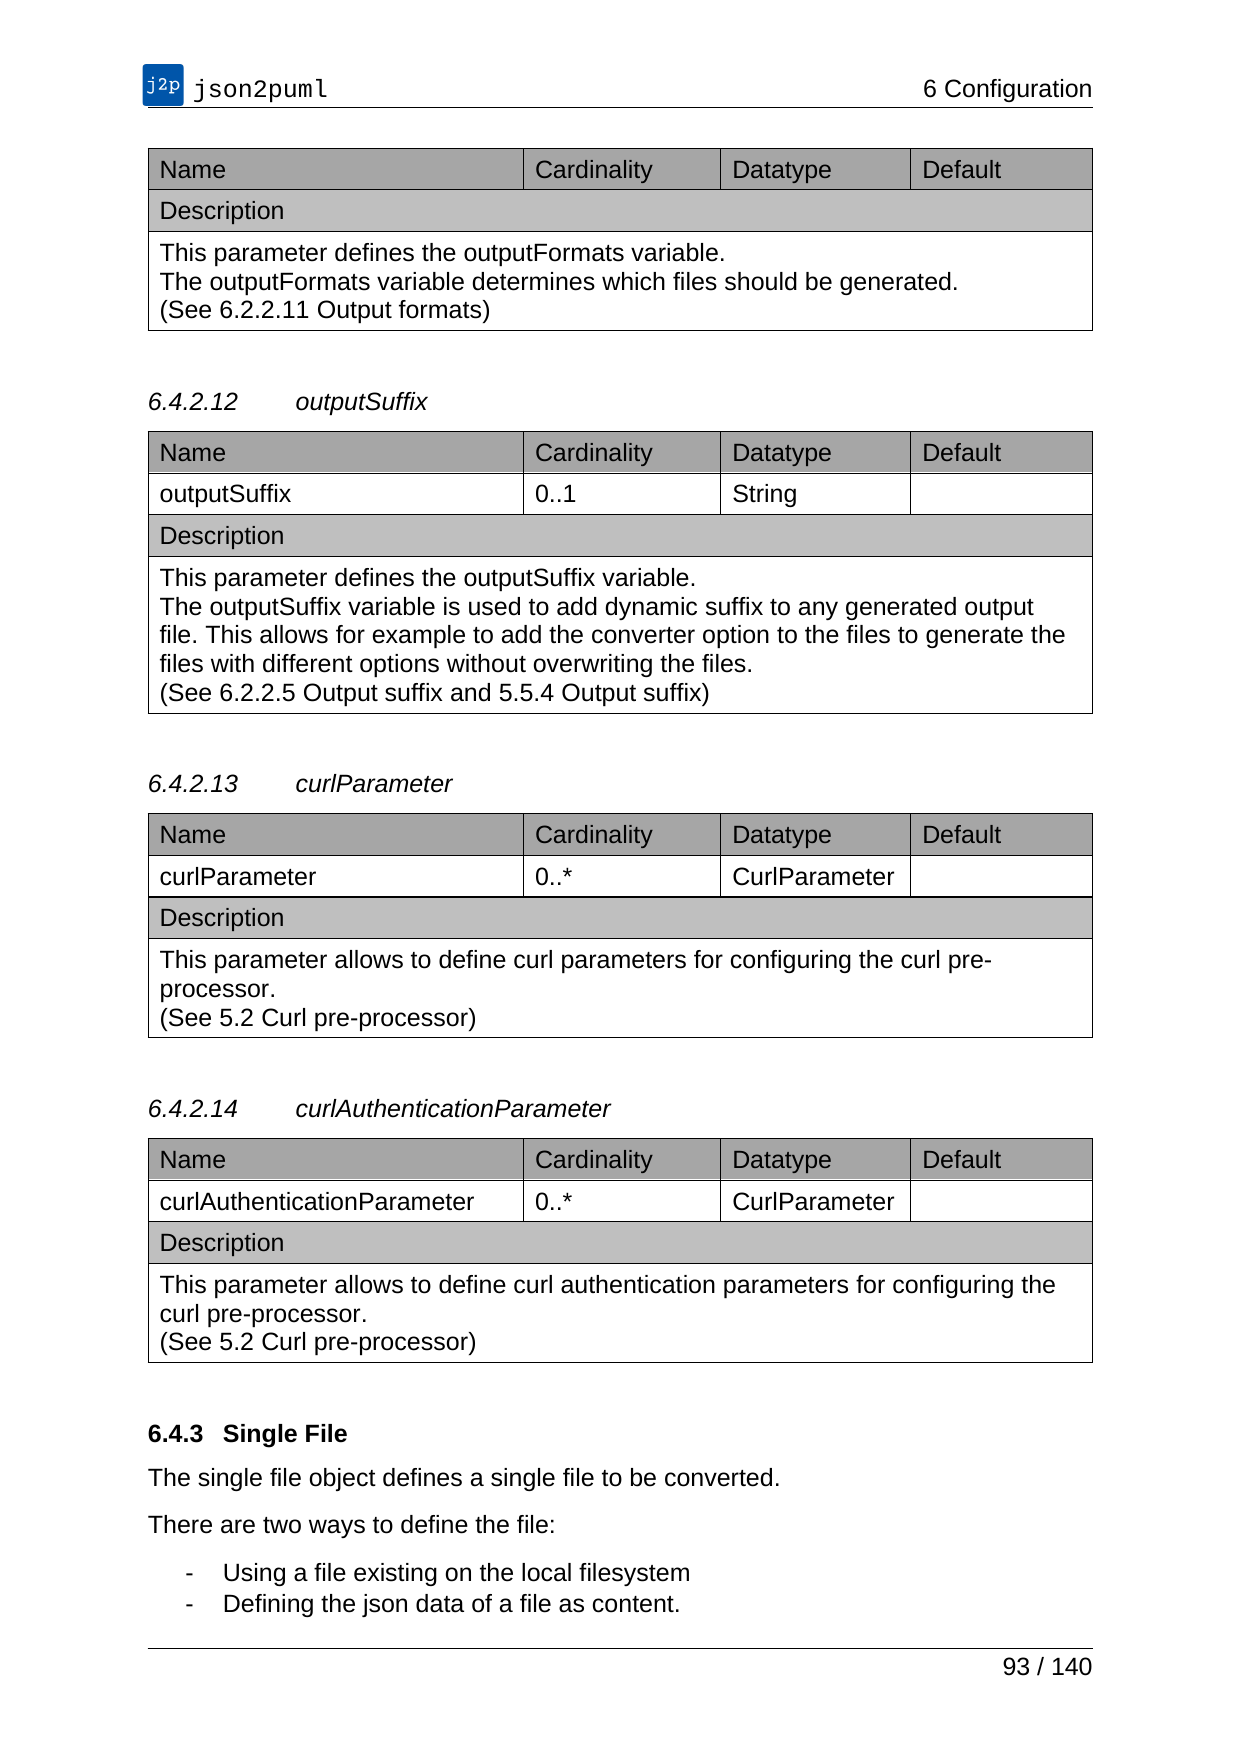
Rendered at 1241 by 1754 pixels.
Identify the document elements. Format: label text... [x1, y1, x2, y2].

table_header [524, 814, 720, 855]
picture [142, 64, 184, 106]
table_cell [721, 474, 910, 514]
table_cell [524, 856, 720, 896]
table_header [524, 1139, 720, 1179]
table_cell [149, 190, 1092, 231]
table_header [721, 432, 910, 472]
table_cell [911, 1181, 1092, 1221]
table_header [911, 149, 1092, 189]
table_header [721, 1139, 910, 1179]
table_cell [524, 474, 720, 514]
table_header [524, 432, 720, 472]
subtitle outputSuffix [148, 387, 1093, 416]
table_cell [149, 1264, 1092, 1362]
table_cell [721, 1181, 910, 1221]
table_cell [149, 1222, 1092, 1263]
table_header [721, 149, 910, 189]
subtitle curlParameter [148, 769, 1093, 798]
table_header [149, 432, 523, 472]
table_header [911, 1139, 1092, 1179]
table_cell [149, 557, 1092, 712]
subtitle curlAuthenticationParameter [148, 1094, 1093, 1123]
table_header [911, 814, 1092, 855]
subtitle Single File [148, 1419, 1093, 1448]
text There are two ways to define the file: [148, 1510, 1093, 1539]
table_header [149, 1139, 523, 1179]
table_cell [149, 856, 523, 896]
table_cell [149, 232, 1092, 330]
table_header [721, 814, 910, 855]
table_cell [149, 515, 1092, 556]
text The single file object defines a single file to be converted. [148, 1463, 1093, 1491]
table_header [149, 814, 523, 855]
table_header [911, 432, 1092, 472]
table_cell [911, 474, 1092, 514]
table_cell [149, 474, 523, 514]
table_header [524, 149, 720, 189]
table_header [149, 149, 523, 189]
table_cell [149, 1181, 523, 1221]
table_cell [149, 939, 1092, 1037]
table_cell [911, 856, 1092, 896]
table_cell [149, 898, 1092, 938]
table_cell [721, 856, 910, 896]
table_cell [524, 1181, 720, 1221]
list Defining the json data of a file as content. [185, 1589, 1093, 1618]
list Using a file existing on the local filesystem [185, 1558, 1093, 1587]
